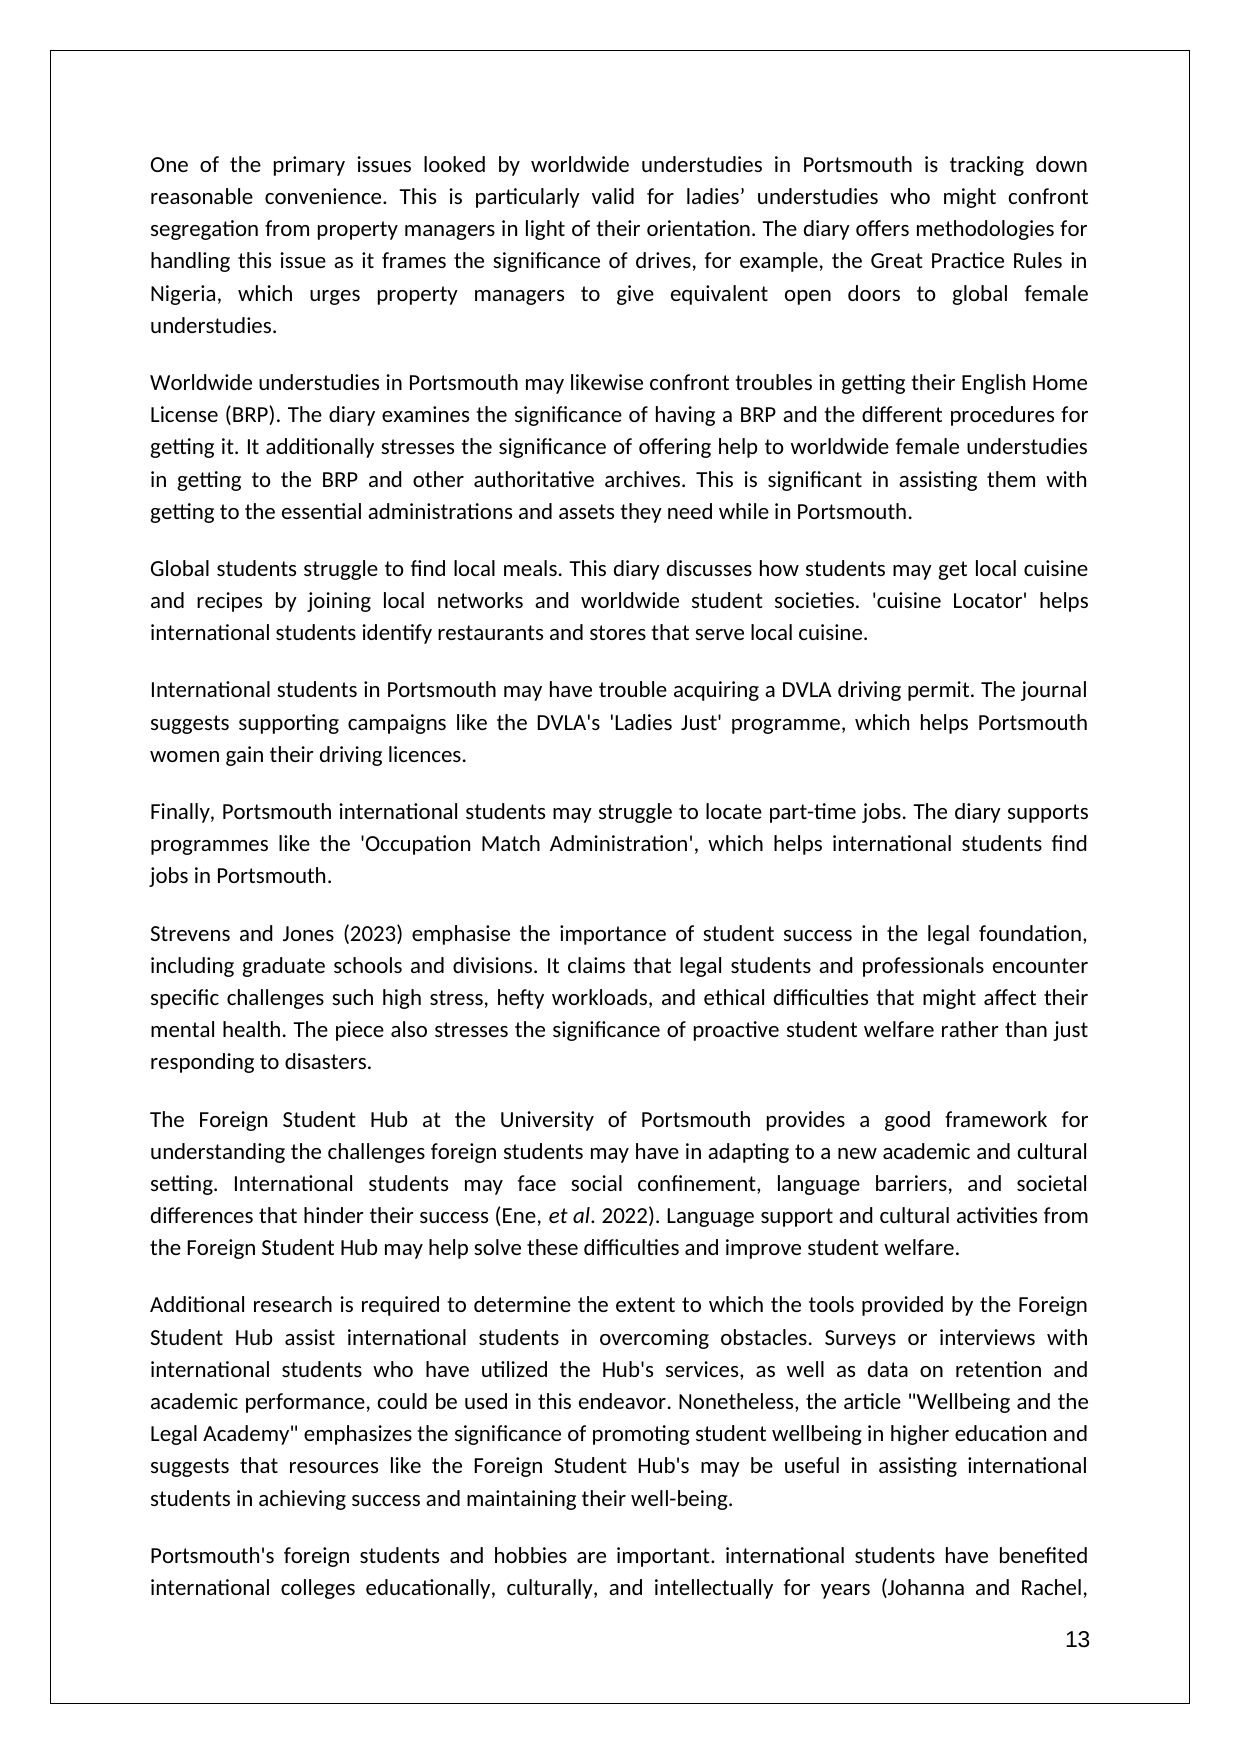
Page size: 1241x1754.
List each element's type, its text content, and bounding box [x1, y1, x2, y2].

text Additional research is required to determine the extent to which the tools provided by the Foreign Student Hub assist international students in overcoming obstacles. Surveys or interviews with international students who have utilized the Hub's services, as well as data on retention and academic performance, could be used in this endeavor. Nonetheless, the article "Wellbeing and the Legal Academy" emphasizes the significance of promoting student wellbeing in higher education and suggests that resources like the Foreign Student Hub's may be useful in assisting international students in achieving success and maintaining their well-being. [150, 1291, 1090, 1512]
text Worldwide understudies in Portsmouth may likewise confront troubles in getting their English Home License (BRP). The diary examines the significance of having a BRP and the different procedures for getting it. It additionally stresses the significance of offering help to worldwide female understudies in getting to the BRP and other authoritative archives. This is significant in assisting them with getting to the essential administrations and assets they need while in Portsmouth. [150, 368, 1090, 525]
text The Foreign Student Hub at the University of Portsmouth provides a good framework for understanding the challenges foreign students may have in adapting to a new academic and cultural setting. International students may face social confinement, language barriers, and societal differences that hinder their success (Ene, et al. 2022). Language support and cultural activities from the Foreign Student Hub may help solve these difficulties and improve student welfare. [150, 1105, 1090, 1261]
text Finally, Portsmouth international students may struggle to locate part-time jobs. The diary supports programmes like the 'Occupation Match Administration', which helps international students find jobs in Portsmouth. [150, 797, 1090, 889]
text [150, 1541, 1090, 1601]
text Global students struggle to find local meals. This diary discusses how students may get local cuisine and recipes by joining local networks and worldwide student societies. 'cuisine Locator' helps international students identify restaurants and stores that serve local cuisine. [150, 554, 1090, 646]
text International students in Portsmouth may have trouble acquiring a DVLA driving permit. The journal suggests supporting campaigns like the DVLA's 'Ladies Just' programme, which helps Portsmouth women gain their driving licences. [150, 676, 1090, 768]
text One of the primary issues looked by worldwide understudies in Portsmouth is tracking down reasonable convenience. This is particularly valid for ladies’ understudies who might confront segregation from property managers in light of their orientation. The diary offers methodologies for handling this issue as it frames the significance of drives, for example, the Great Practice Rules in Nigeria, which urges property managers to give equivalent open doors to global female understudies. [150, 150, 1090, 339]
text Strevens and Jones (2023) emphasise the importance of student success in the legal foundation, including graduate schools and divisions. It claims that legal students and professionals encounter specific challenges such high stress, hefty workloads, and ethical difficulties that might affect their mental health. The piece also stresses the significance of proactive student welfare rather than just responding to disasters. [150, 919, 1090, 1076]
